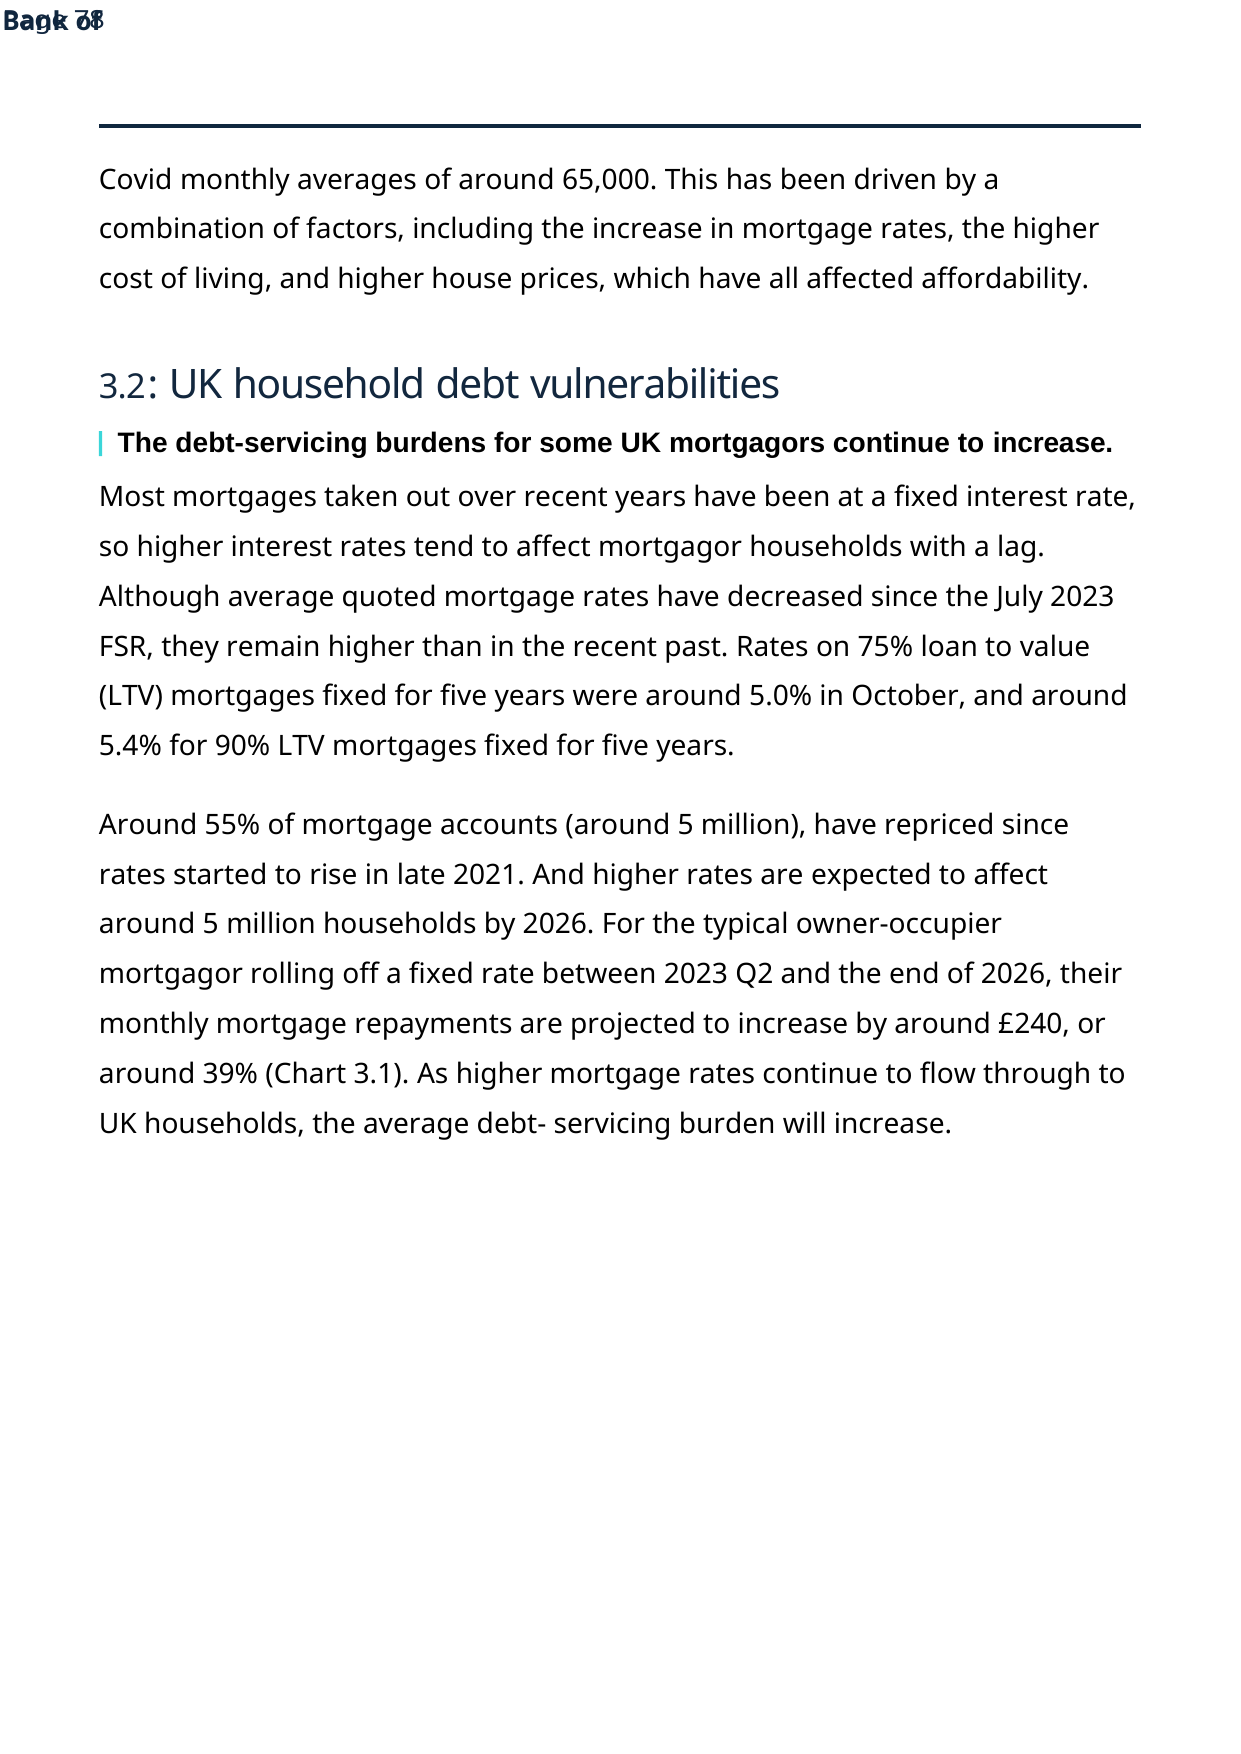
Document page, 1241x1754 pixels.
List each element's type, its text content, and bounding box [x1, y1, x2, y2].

text Most mortgages taken out over recent years have been at a fixed interest rate, so higher interest rates tend to affect mortgagor households with a lag. Although average quoted mortgage rates have decreased since the July 2023 FSR, they remain higher than in the recent past. Rates on 75% loan to value (LTV) mortgages fixed for five years were around 5.0% in October, and around 5.4% for 90% LTV mortgages fixed for five years. [99, 477, 1152, 764]
subtitle : UK household debt vulnerabilities [99, 354, 1152, 410]
text Around 55% of mortgage accounts (around 5 million), have repriced since rates started to rise in late 2021. And higher rates are expected to affect around 5 million households by 2026. For the typical owner-occupier mortgagor rolling off a fixed rate between 2023 Q2 and the end of 2026, their monthly mortgage repayments are projected to increase by around £240, or around 39% (Chart 3.1). As higher mortgage rates continue to flow through to UK households, the average debt- servicing burden will increase. [99, 804, 1129, 1141]
text Covid monthly averages of around 65,000. This has been driven by a combination of factors, including the increase in mortgage rates, the higher cost of living, and higher house prices, which have all affected affordability. [99, 159, 1133, 297]
subtitle The debt-servicing burdens for some UK mortgagors continue to increase. [99, 426, 1152, 459]
